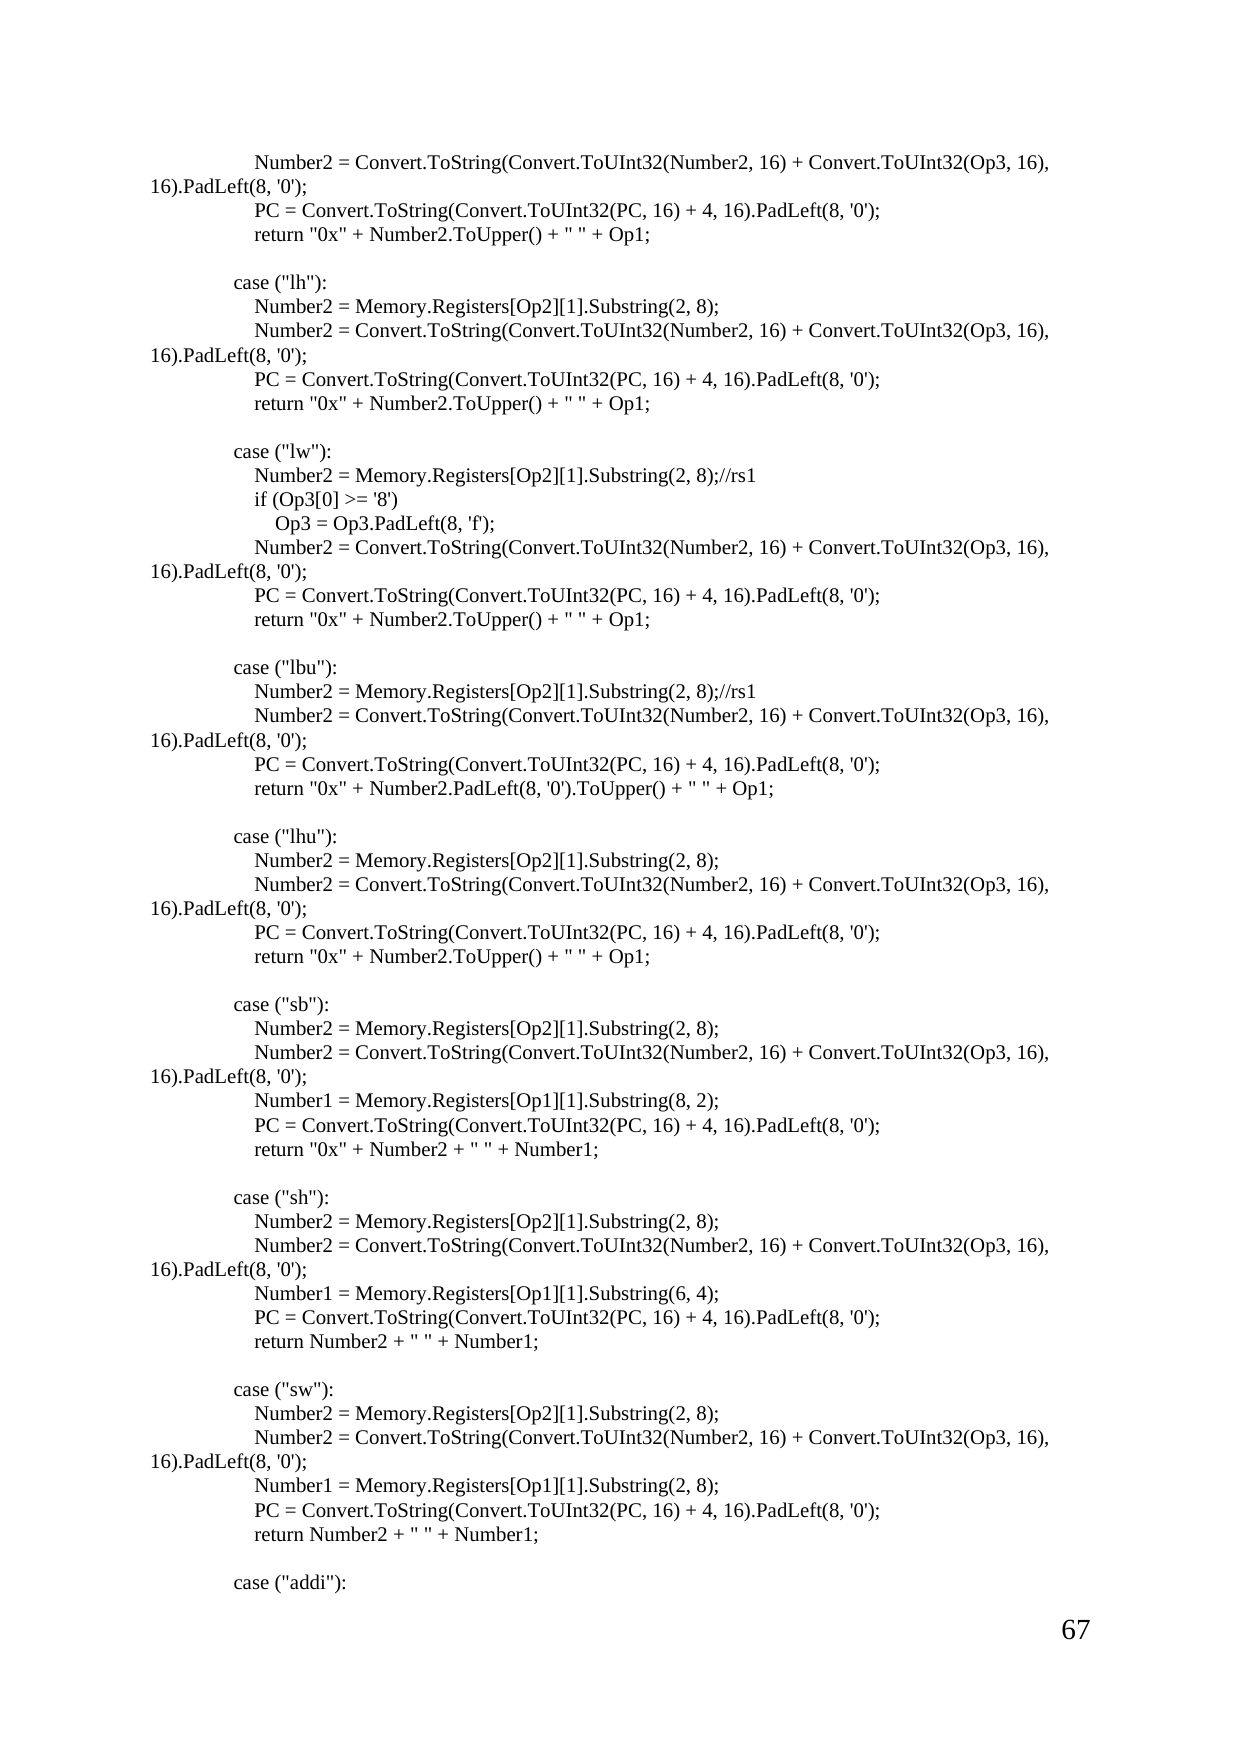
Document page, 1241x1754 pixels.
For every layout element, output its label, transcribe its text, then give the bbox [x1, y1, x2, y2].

text Op3 = Op3.PadLeft(8, 'f'); [150, 511, 1090, 535]
text return "0x" + Number2.PadLeft(8, '0').ToUpper() + " " + Op1; [150, 776, 1090, 800]
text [150, 198, 1090, 222]
text Number2 = Convert.ToString(Convert.ToUInt32(Number2, 16) + Convert.ToUInt32(Op3, 16), 16).PadLeft(8, '0'); [150, 703, 1090, 752]
text Number2 = Convert.ToString(Convert.ToUInt32(Number2, 16) + Convert.ToUInt32(Op3, 16), 16).PadLeft(8, '0'); [150, 1040, 1090, 1088]
text if (Op3[0] >= '8') [150, 487, 1090, 511]
text PC = Convert.ToString(Convert.ToUInt32(PC, 16) + 4, 16).PadLeft(8, '0'); [150, 1497, 1090, 1522]
text Number2 = Memory.Registers[Op2][1].Substring(2, 8);//rs1 [150, 679, 1090, 703]
text PC = Convert.ToString(Convert.ToUInt32(PC, 16) + 4, 16).PadLeft(8, '0'); [150, 367, 1090, 391]
text case ("lw"): [150, 439, 1090, 463]
text PC = Convert.ToString(Convert.ToUInt32(PC, 16) + 4, 16).PadLeft(8, '0'); [150, 583, 1090, 607]
text PC = Convert.ToString(Convert.ToUInt32(PC, 16) + 4, 16).PadLeft(8, '0'); [150, 920, 1090, 944]
text PC = Convert.ToString(Convert.ToUInt32(PC, 16) + 4, 16).PadLeft(8, '0'); [150, 752, 1090, 776]
text case ("lhu"): [150, 824, 1090, 848]
text case ("addi"): [150, 1570, 1090, 1594]
text Number2 = Memory.Registers[Op2][1].Substring(2, 8); [150, 294, 1090, 318]
text return "0x" + Number2.ToUpper() + " " + Op1; [150, 222, 1090, 246]
text Number2 = Convert.ToString(Convert.ToUInt32(Number2, 16) + Convert.ToUInt32(Op3, 16), 16).PadLeft(8, '0'); [150, 318, 1090, 367]
text return Number2 + " " + Number1; [150, 1329, 1090, 1353]
text Number1 = Memory.Registers[Op1][1].Substring(8, 2); [150, 1088, 1090, 1112]
text Number2 = Convert.ToString(Convert.ToUInt32(Number2, 16) + Convert.ToUInt32(Op3, 16), 16).PadLeft(8, '0'); [150, 535, 1090, 583]
text return "0x" + Number2.ToUpper() + " " + Op1; [150, 607, 1090, 631]
text Number2 = Convert.ToString(Convert.ToUInt32(Number2, 16) + Convert.ToUInt32(Op3, 16), 16).PadLeft(8, '0'); [150, 1425, 1090, 1473]
text Number2 = Memory.Registers[Op2][1].Substring(2, 8); [150, 1401, 1090, 1425]
text return "0x" + Number2.ToUpper() + " " + Op1; [150, 944, 1090, 968]
text Number2 = Convert.ToString(Convert.ToUInt32(Number2, 16) + Convert.ToUInt32(Op3, 16), 16).PadLeft(8, '0'); [150, 1233, 1090, 1281]
text Number2 = Convert.ToString(Convert.ToUInt32(Number2, 16) + Convert.ToUInt32(Op3, 16), 16).PadLeft(8, '0'); [150, 872, 1090, 920]
text Number1 = Memory.Registers[Op1][1].Substring(2, 8); [150, 1473, 1090, 1497]
text PC = Convert.ToString(Convert.ToUInt32(PC, 16) + 4, 16).PadLeft(8, '0'); [150, 1305, 1090, 1329]
text Number2 = Memory.Registers[Op2][1].Substring(2, 8);//rs1 [150, 463, 1090, 487]
text Number2 = Memory.Registers[Op2][1].Substring(2, 8); [150, 1209, 1090, 1233]
text return "0x" + Number2.ToUpper() + " " + Op1; [150, 391, 1090, 415]
text Number2 = Convert.ToString(Convert.ToUInt32(Number2, 16) + Convert.ToUInt32(Op3, 16), 16).PadLeft(8, '0'); [150, 150, 1090, 198]
text Number2 = Memory.Registers[Op2][1].Substring(2, 8); [150, 1016, 1090, 1040]
text return "0x" + Number2 + " " + Number1; [150, 1137, 1090, 1161]
text Number2 = Memory.Registers[Op2][1].Substring(2, 8); [150, 848, 1090, 872]
text case ("sw"): [150, 1377, 1090, 1401]
text case ("sh"): [150, 1185, 1090, 1209]
text case ("lbu"): [150, 655, 1090, 679]
text case ("lh"): [150, 270, 1090, 294]
text case ("sb"): [150, 992, 1090, 1016]
text return Number2 + " " + Number1; [150, 1522, 1090, 1546]
text PC = Convert.ToString(Convert.ToUInt32(PC, 16) + 4, 16).PadLeft(8, '0'); [150, 1112, 1090, 1137]
text Number1 = Memory.Registers[Op1][1].Substring(6, 4); [150, 1281, 1090, 1305]
